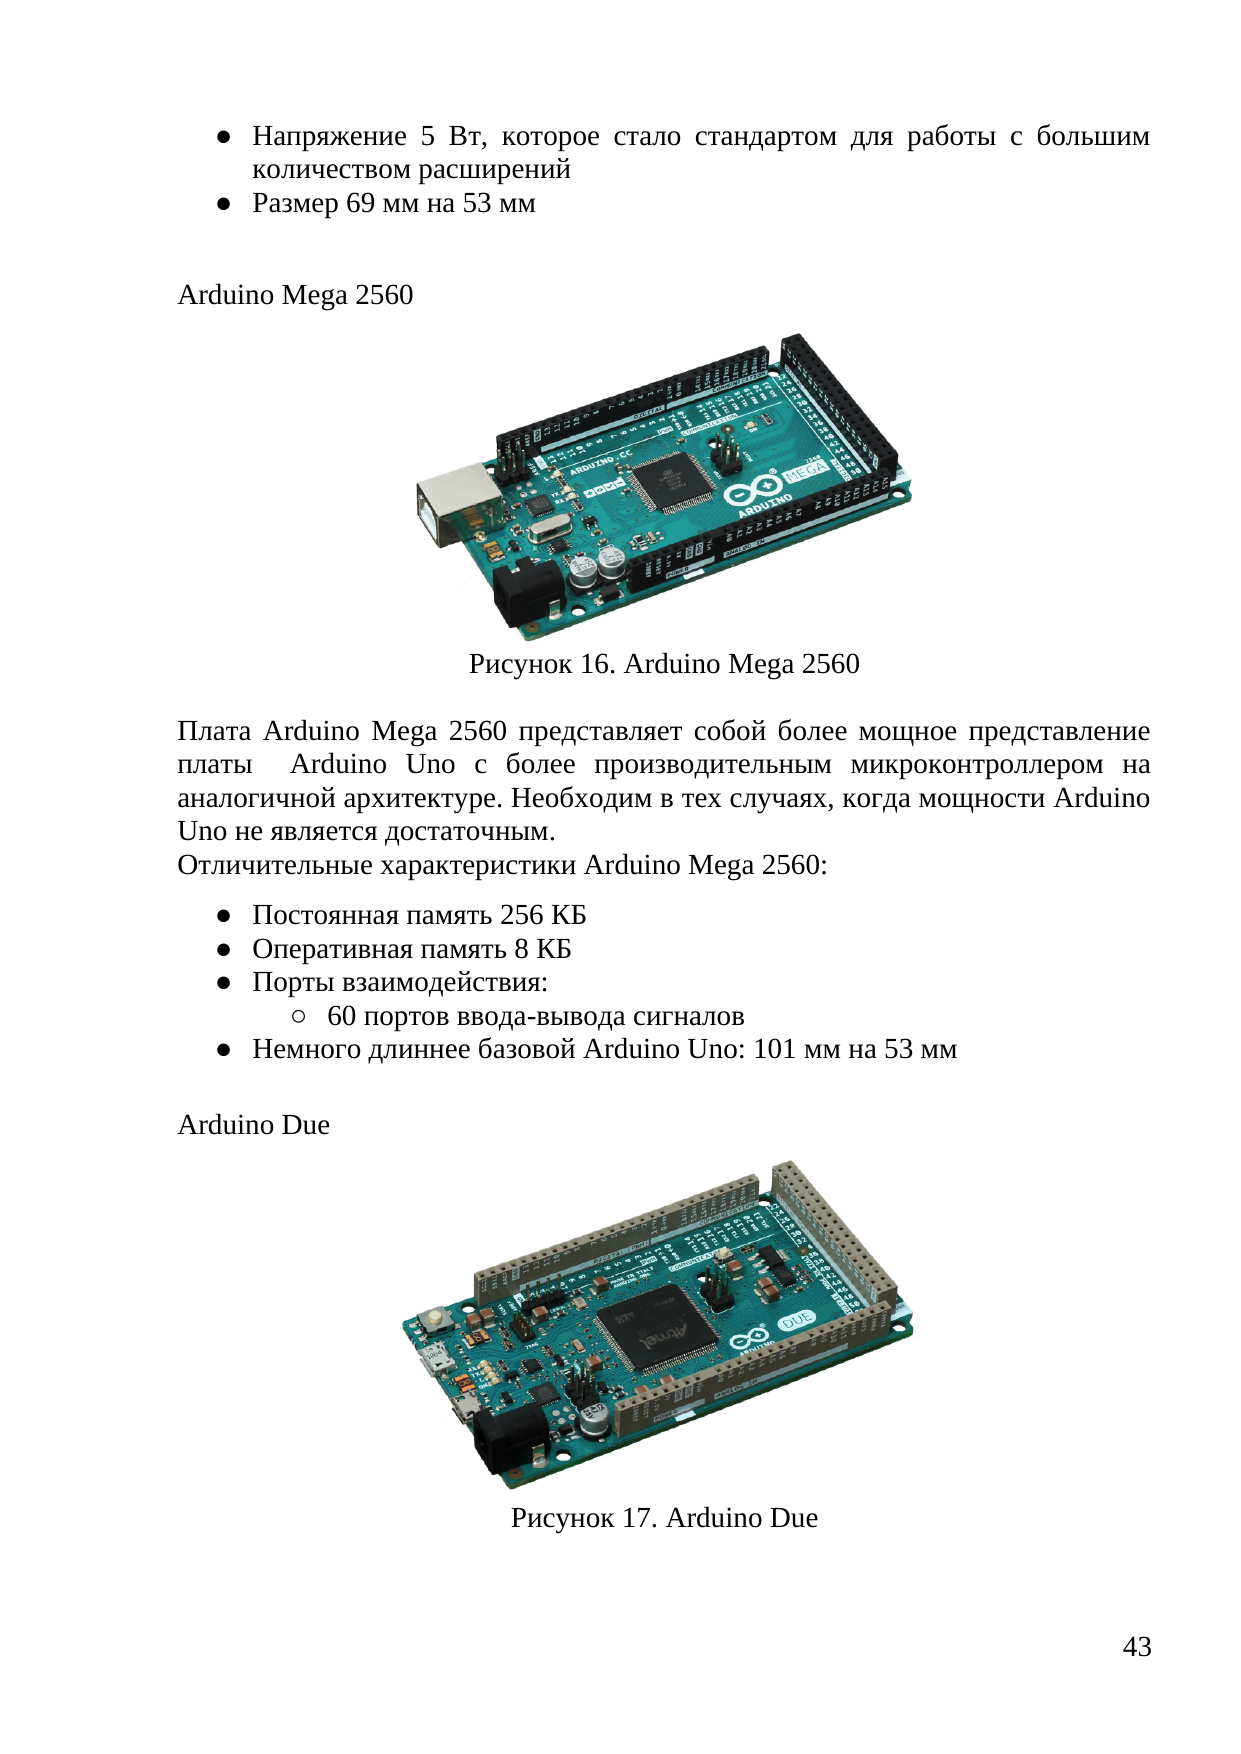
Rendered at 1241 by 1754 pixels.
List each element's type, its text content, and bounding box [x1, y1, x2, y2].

text Рисунок 17. Arduino Due [177, 1500, 1152, 1533]
list Постоянная память 256 КБ [214, 897, 1152, 931]
list Размер 69 мм на 53 мм [214, 185, 1152, 219]
list Оперативная память 8 КБ [214, 931, 1152, 964]
picture [387, 1148, 942, 1500]
list Порты взаимодействия: [214, 964, 1152, 998]
list Немного длиннее базовой Arduino Uno: 101 мм на 53 мм [214, 1032, 1152, 1065]
text Arduino Due [177, 1107, 1152, 1141]
text Отличительные характеристики Arduino Mega 2560: [177, 847, 1152, 881]
text Плата Arduino Mega 2560 представляет собой более мощное представление платы Arduino Uno с более производительным микроконтроллером на аналогичной архитектуре. Необходим в тех случаях, когда мощности Arduino Uno не является достаточным. [177, 713, 1152, 847]
list 60 портов ввода-вывода сигналов [289, 998, 1152, 1032]
text Arduino Mega 2560 [177, 277, 1152, 311]
text Рисунок 16. Arduino Mega 2560 [177, 646, 1152, 679]
picture [406, 319, 923, 646]
list Напряжение 5 Вт, которое стало стандартом для работы с большим количеством расширений [214, 118, 1152, 185]
